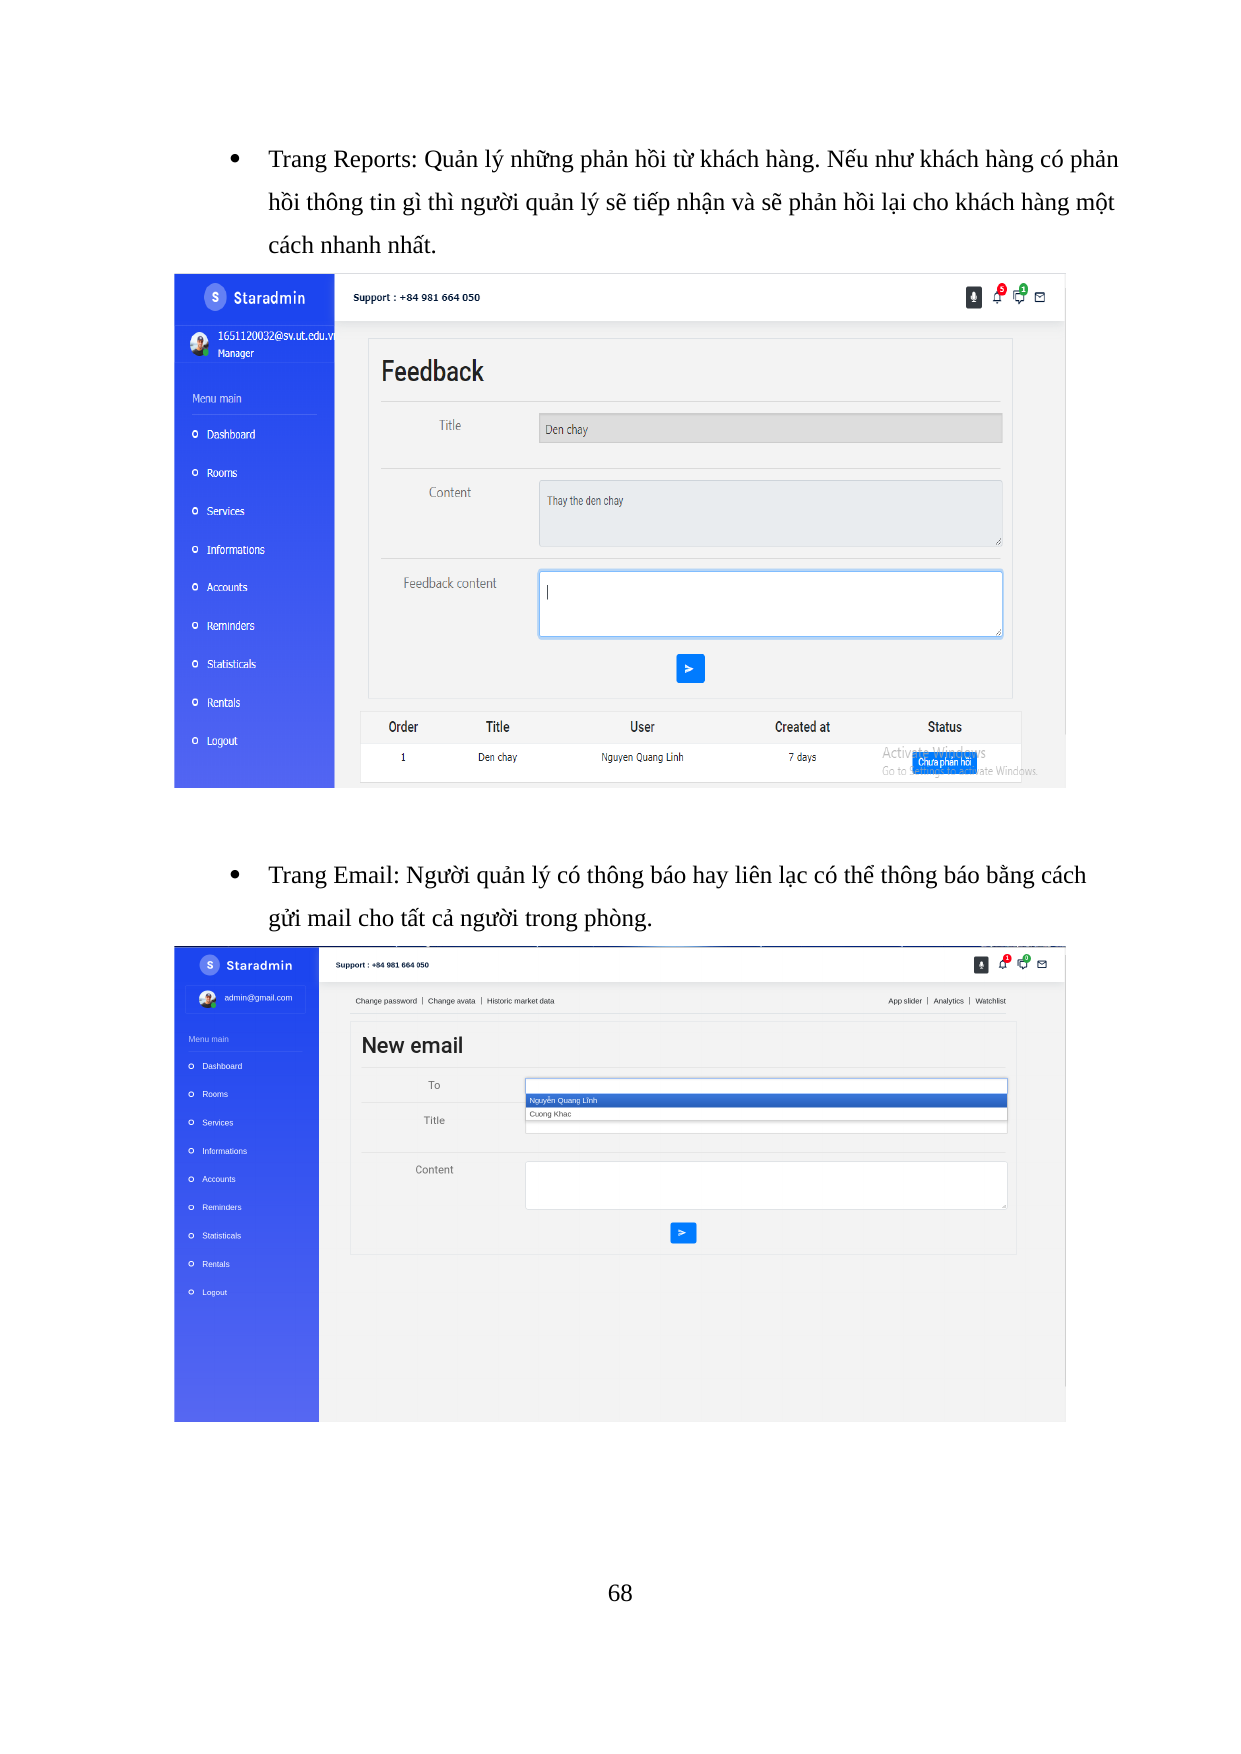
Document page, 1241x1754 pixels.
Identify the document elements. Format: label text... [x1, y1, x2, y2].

picture [174, 946, 1066, 1422]
picture [174, 273, 1066, 788]
list Trang Reports: Quản lý những phản hồi từ khách hàng. Nếu như khách hàng có phản hồi thông tin gì thì người quản lý sẽ tiếp nhận và sẽ phản hồi lại cho khách hàng một cách nhanh nhất. [231, 144, 1122, 259]
list Trang Email: Người quản lý có thông báo hay liên lạc có thể thông báo bằng cách gửi mail cho tất cả người trong phòng. [231, 860, 1122, 932]
